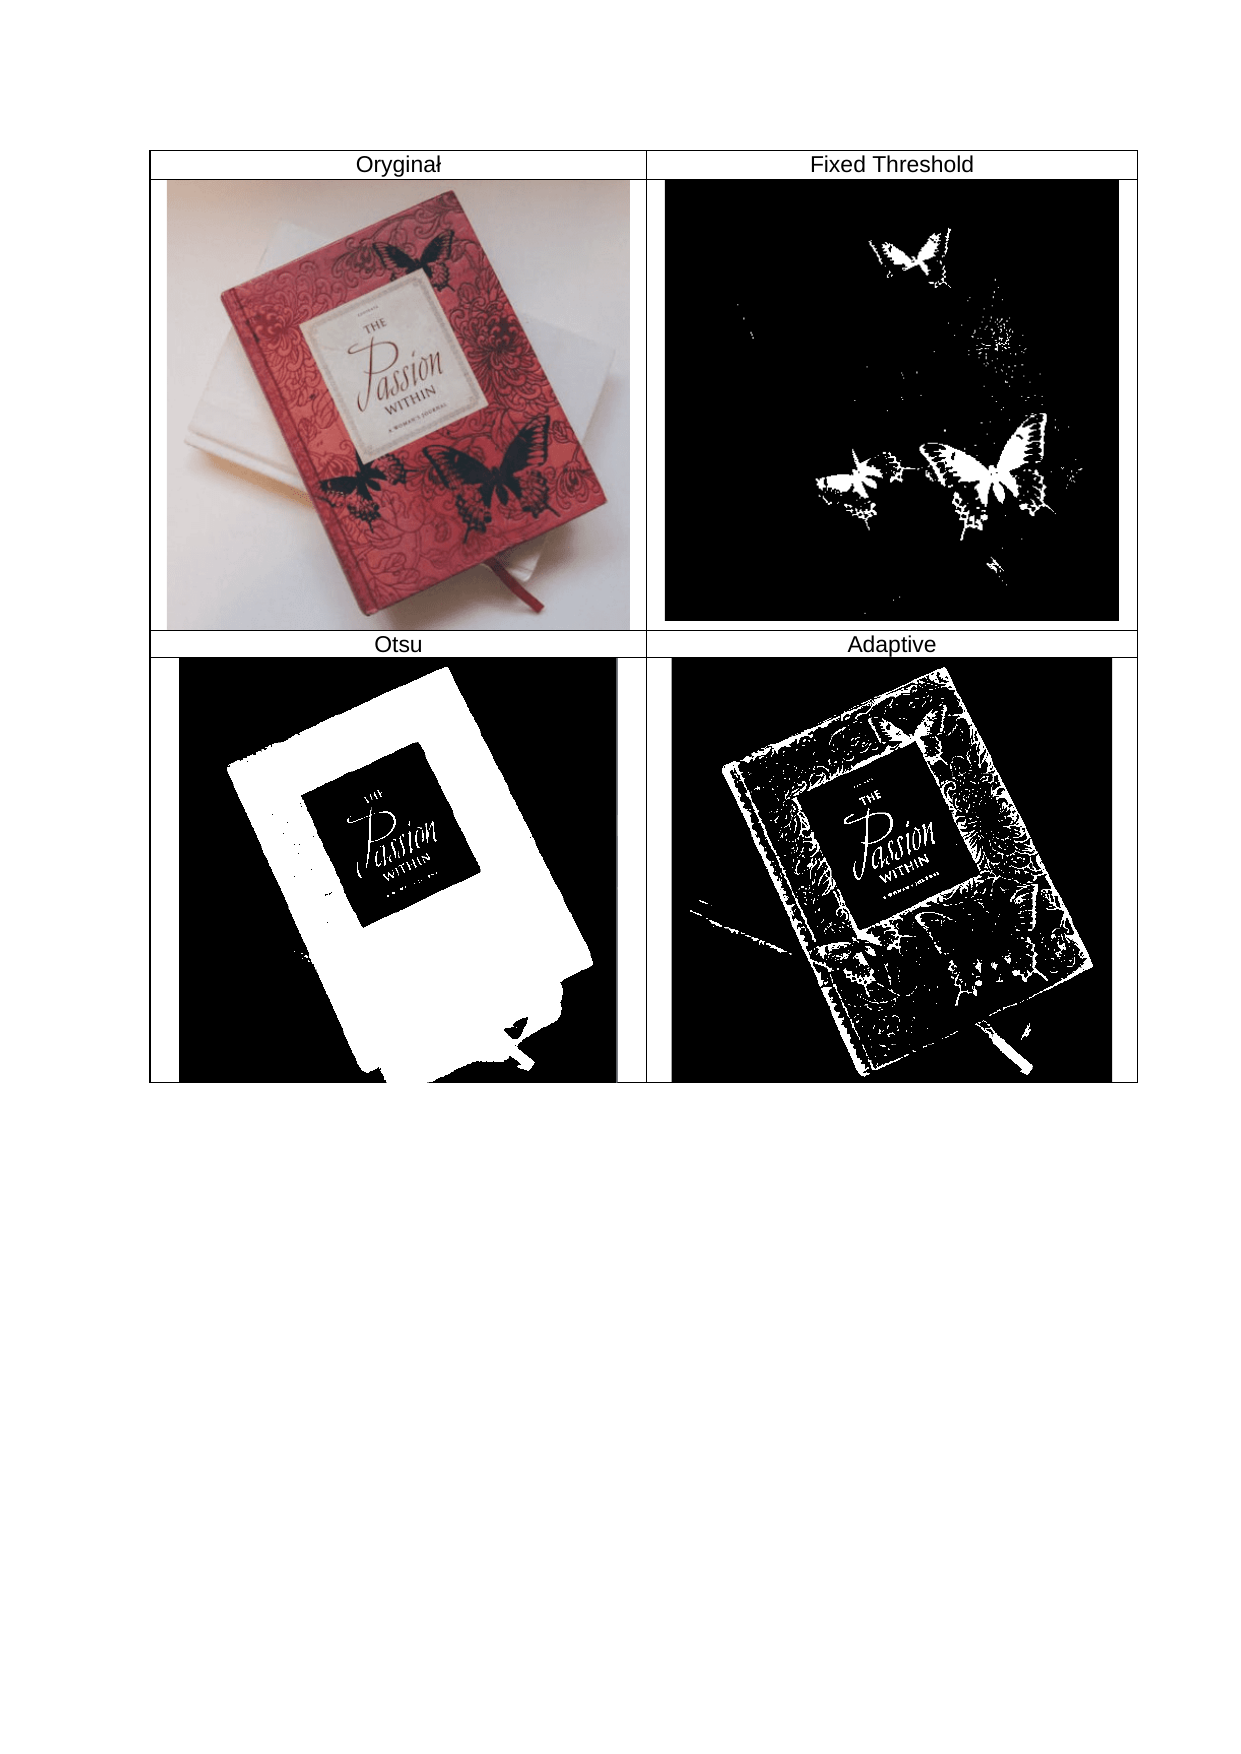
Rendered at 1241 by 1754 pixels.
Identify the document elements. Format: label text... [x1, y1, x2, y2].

table_cell Otsu [151, 631, 646, 657]
table_cell [647, 658, 671, 1082]
table_cell [618, 658, 646, 1082]
table_cell [1113, 658, 1137, 1082]
table_cell [630, 180, 646, 630]
picture [671, 658, 1113, 1083]
table_cell [151, 180, 166, 630]
picture [166, 180, 630, 630]
table_header Fixed Threshold [647, 151, 1137, 179]
picture [179, 658, 618, 1083]
table_cell [647, 180, 1137, 630]
table_header Oryginał [151, 151, 646, 179]
picture [664, 180, 1119, 621]
table_cell [151, 658, 179, 1082]
table_cell Adaptive [647, 631, 1137, 657]
